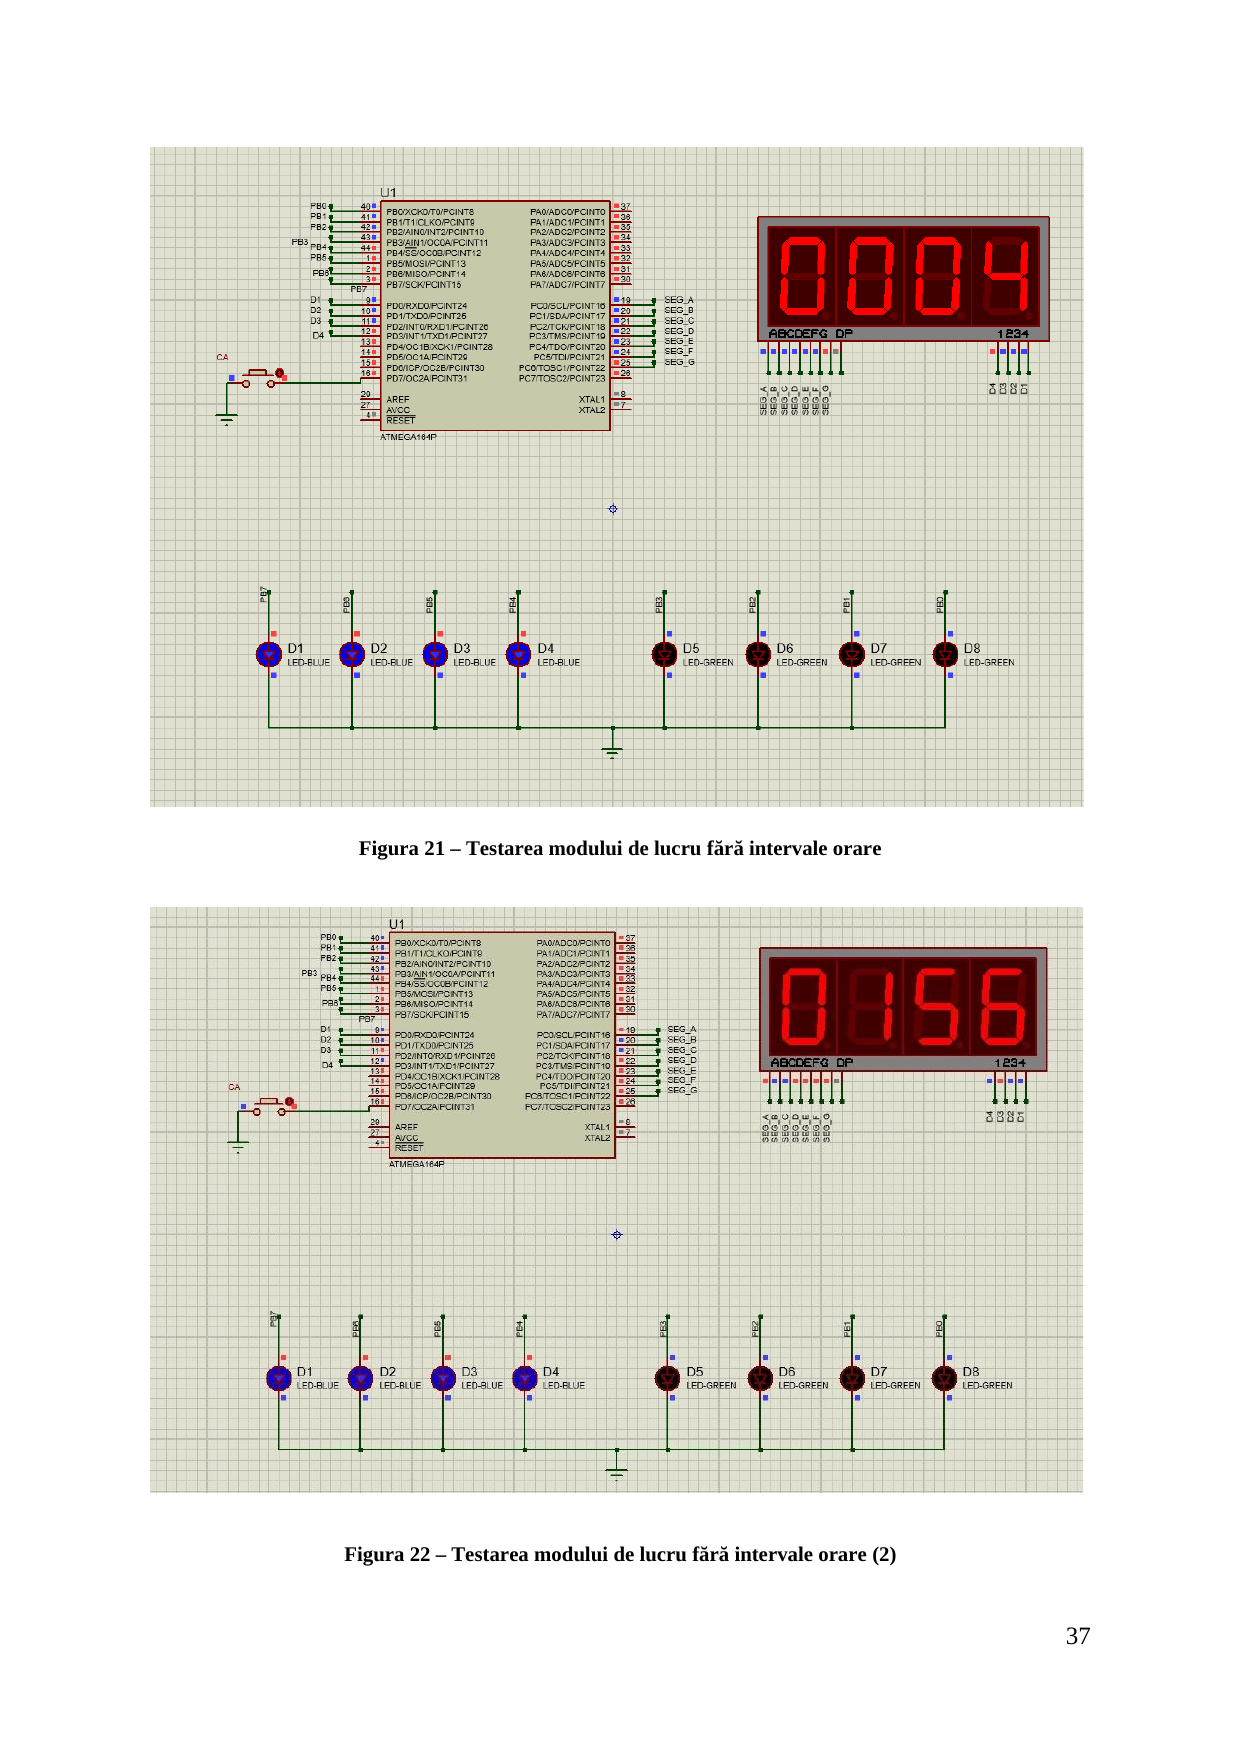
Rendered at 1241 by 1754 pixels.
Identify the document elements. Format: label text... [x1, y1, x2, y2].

text Figura 22 – Testarea modului de lucru fără intervale orare (2) [173, 1542, 1067, 1566]
picture [150, 147, 1084, 807]
picture [150, 907, 1084, 1493]
text Figura 21 – Testarea modului de lucru fără intervale orare [173, 835, 1066, 859]
